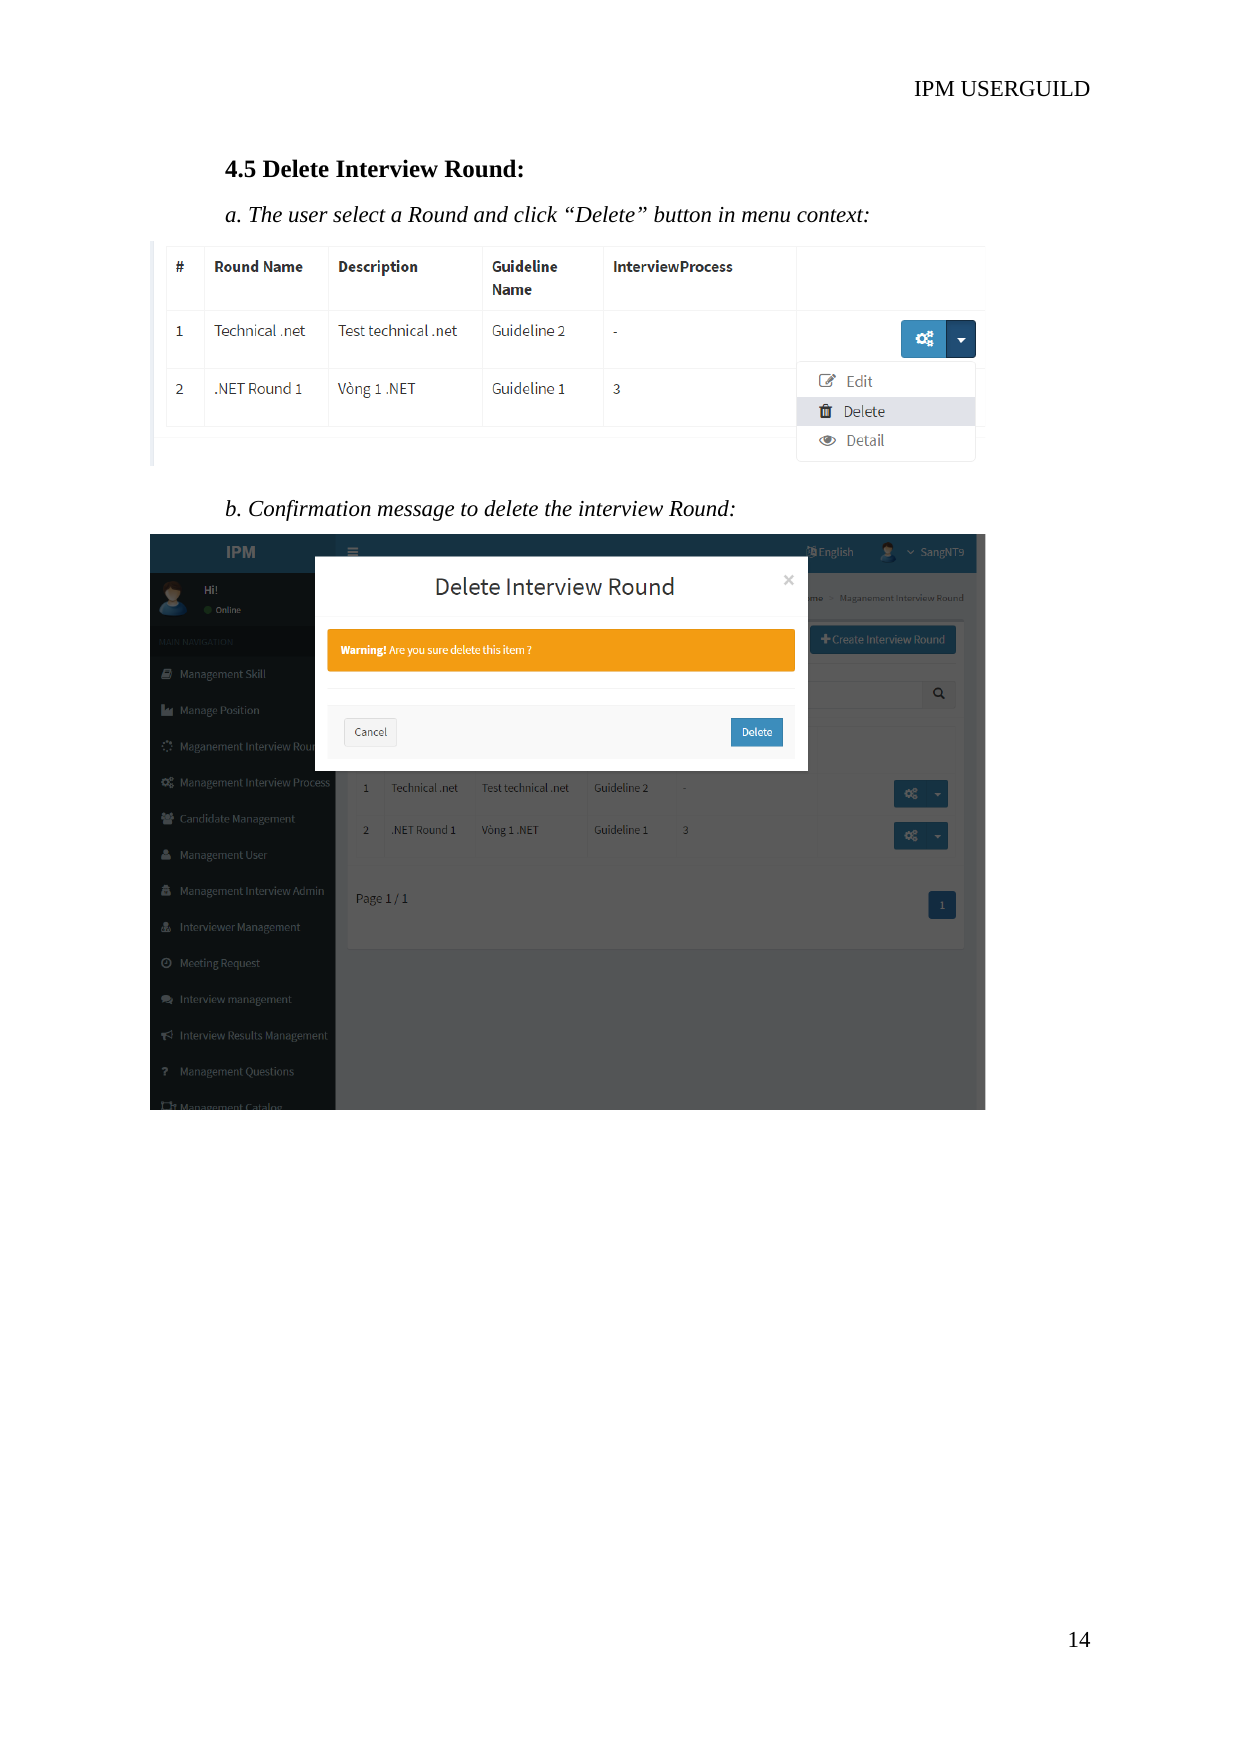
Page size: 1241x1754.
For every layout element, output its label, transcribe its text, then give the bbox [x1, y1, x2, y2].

subtitle a. The user select a Round and click “Delete” button in menu context: [150, 201, 1090, 228]
picture [150, 534, 986, 1110]
subtitle 4.5 Delete Interview Round: [225, 154, 1090, 183]
subtitle b. Confirmation message to delete the interview Round: [150, 495, 1090, 521]
picture [150, 241, 986, 466]
